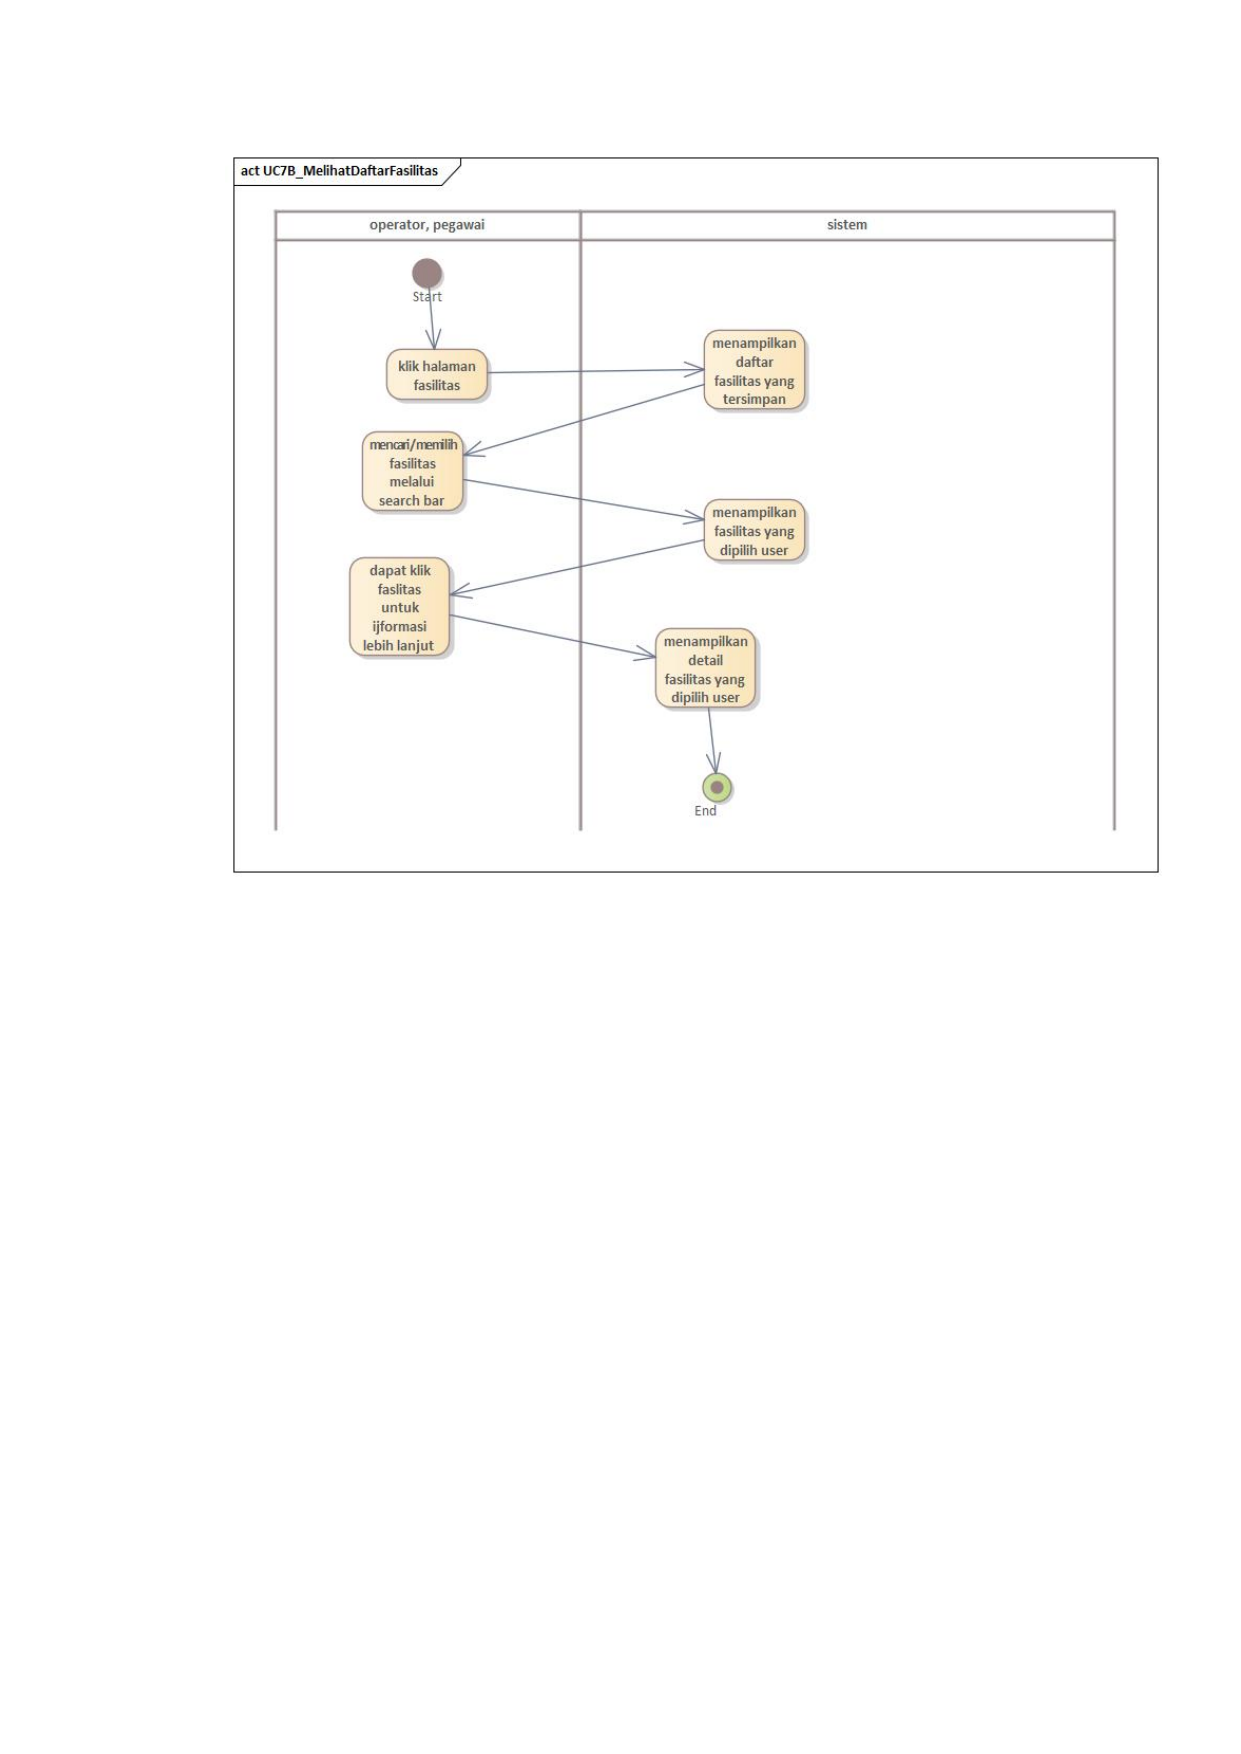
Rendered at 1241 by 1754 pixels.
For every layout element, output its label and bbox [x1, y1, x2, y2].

picture [225, 150, 1166, 880]
